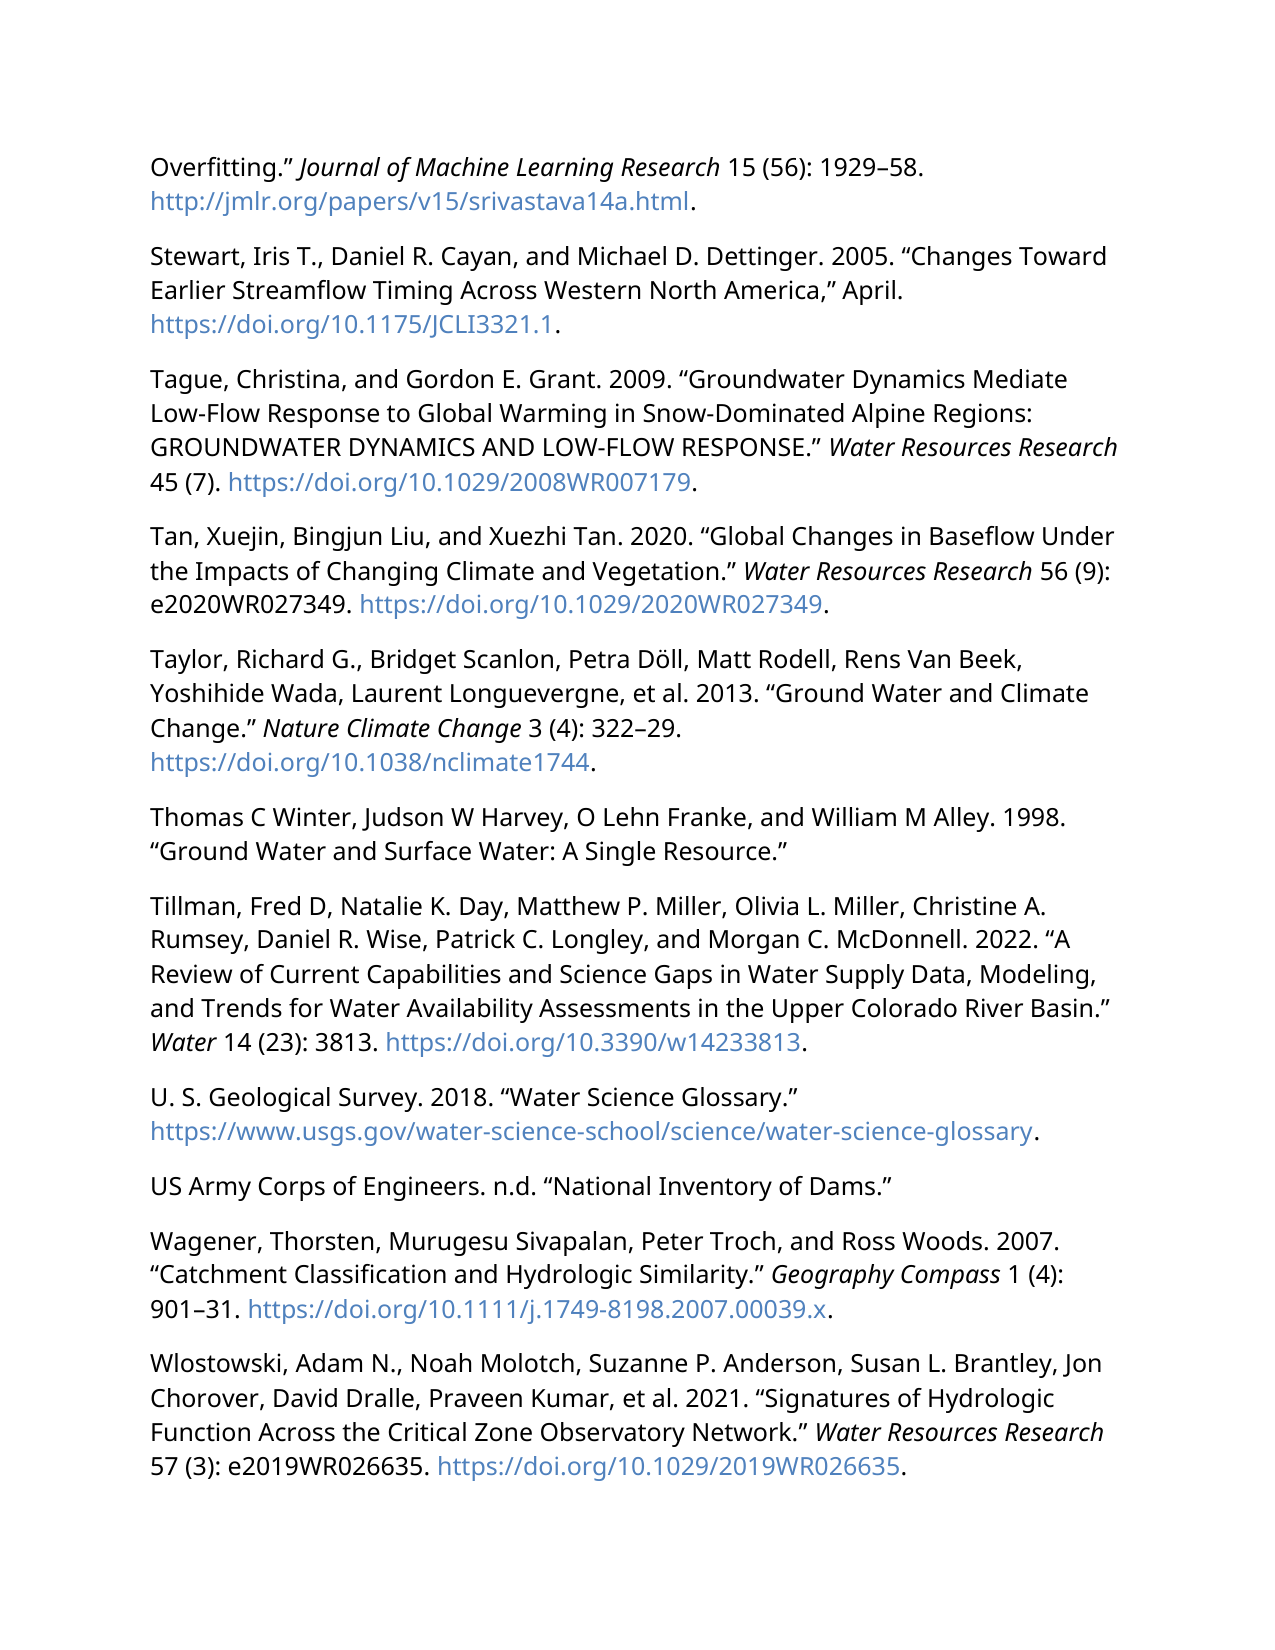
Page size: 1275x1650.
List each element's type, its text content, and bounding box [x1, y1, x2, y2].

text US Army Corps of Engineers. n.d. “National Inventory of Dams.” [150, 1168, 1125, 1202]
text Wlostowski, Adam N., Noah Molotch, Suzanne P. Anderson, Susan L. Brantley, Jon Chorover, David Dralle, Praveen Kumar, et al. 2021. “Signatures of Hydrologic Function Across the Critical Zone Observatory Network.” Water Resources Research 57 (3): e2019WR026635. https://doi.org/10.1029/2019WR026635. [150, 1346, 1125, 1482]
text Stewart, Iris T., Daniel R. Cayan, and Michael D. Dettinger. 2005. “Changes Toward Earlier Streamflow Timing Across Western North America,” April. https://doi.org/10.1175/JCLI3321.1. [150, 239, 1125, 341]
text Tillman, Fred D, Natalie K. Day, Matthew P. Miller, Olivia L. Miller, Christine A. Rumsey, Daniel R. Wise, Patrick C. Longley, and Morgan C. McDonnell. 2022. “A Review of Current Capabilities and Science Gaps in Water Supply Data, Modeling, and Trends for Water Availability Assessments in the Upper Colorado River Basin.” Water 14 (23): 3813. https://doi.org/10.3390/w14233813. [150, 888, 1125, 1058]
text Tan, Xuejin, Bingjun Liu, and Xuezhi Tan. 2020. “Global Changes in Baseflow Under the Impacts of Changing Climate and Vegetation.” Water Resources Research 56 (9): e2020WR027349. https://doi.org/10.1029/2020WR027349. [150, 519, 1125, 621]
text Tague, Christina, and Gordon E. Grant. 2009. “Groundwater Dynamics Mediate Low-Flow Response to Global Warming in Snow-Dominated Alpine Regions: GROUNDWATER DYNAMICS AND LOW-FLOW RESPONSE.” Water Resources Research 45 (7). https://doi.org/10.1029/2008WR007179. [150, 362, 1125, 498]
text Thomas C Winter, Judson W Harvey, O Lehn Franke, and William M Alley. 1998. “Ground Water and Surface Water: A Single Resource.” [150, 799, 1125, 867]
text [150, 150, 1125, 218]
text Wagener, Thorsten, Murugesu Sivapalan, Peter Troch, and Ross Woods. 2007. “Catchment Classification and Hydrologic Similarity.” Geography Compass 1 (4): 901–31. https://doi.org/10.1111/j.1749-8198.2007.00039.x. [150, 1223, 1125, 1325]
text Taylor, Richard G., Bridget Scanlon, Petra Döll, Matt Rodell, Rens Van Beek, Yoshihide Wada, Laurent Longuevergne, et al. 2013. “Ground Water and Climate Change.” Nature Climate Change 3 (4): 322–29. https://doi.org/10.1038/nclimate1744. [150, 642, 1125, 778]
text U. S. Geological Survey. 2018. “Water Science Glossary.” https://www.usgs.gov/water-science-school/science/water-science-glossary. [150, 1079, 1125, 1147]
